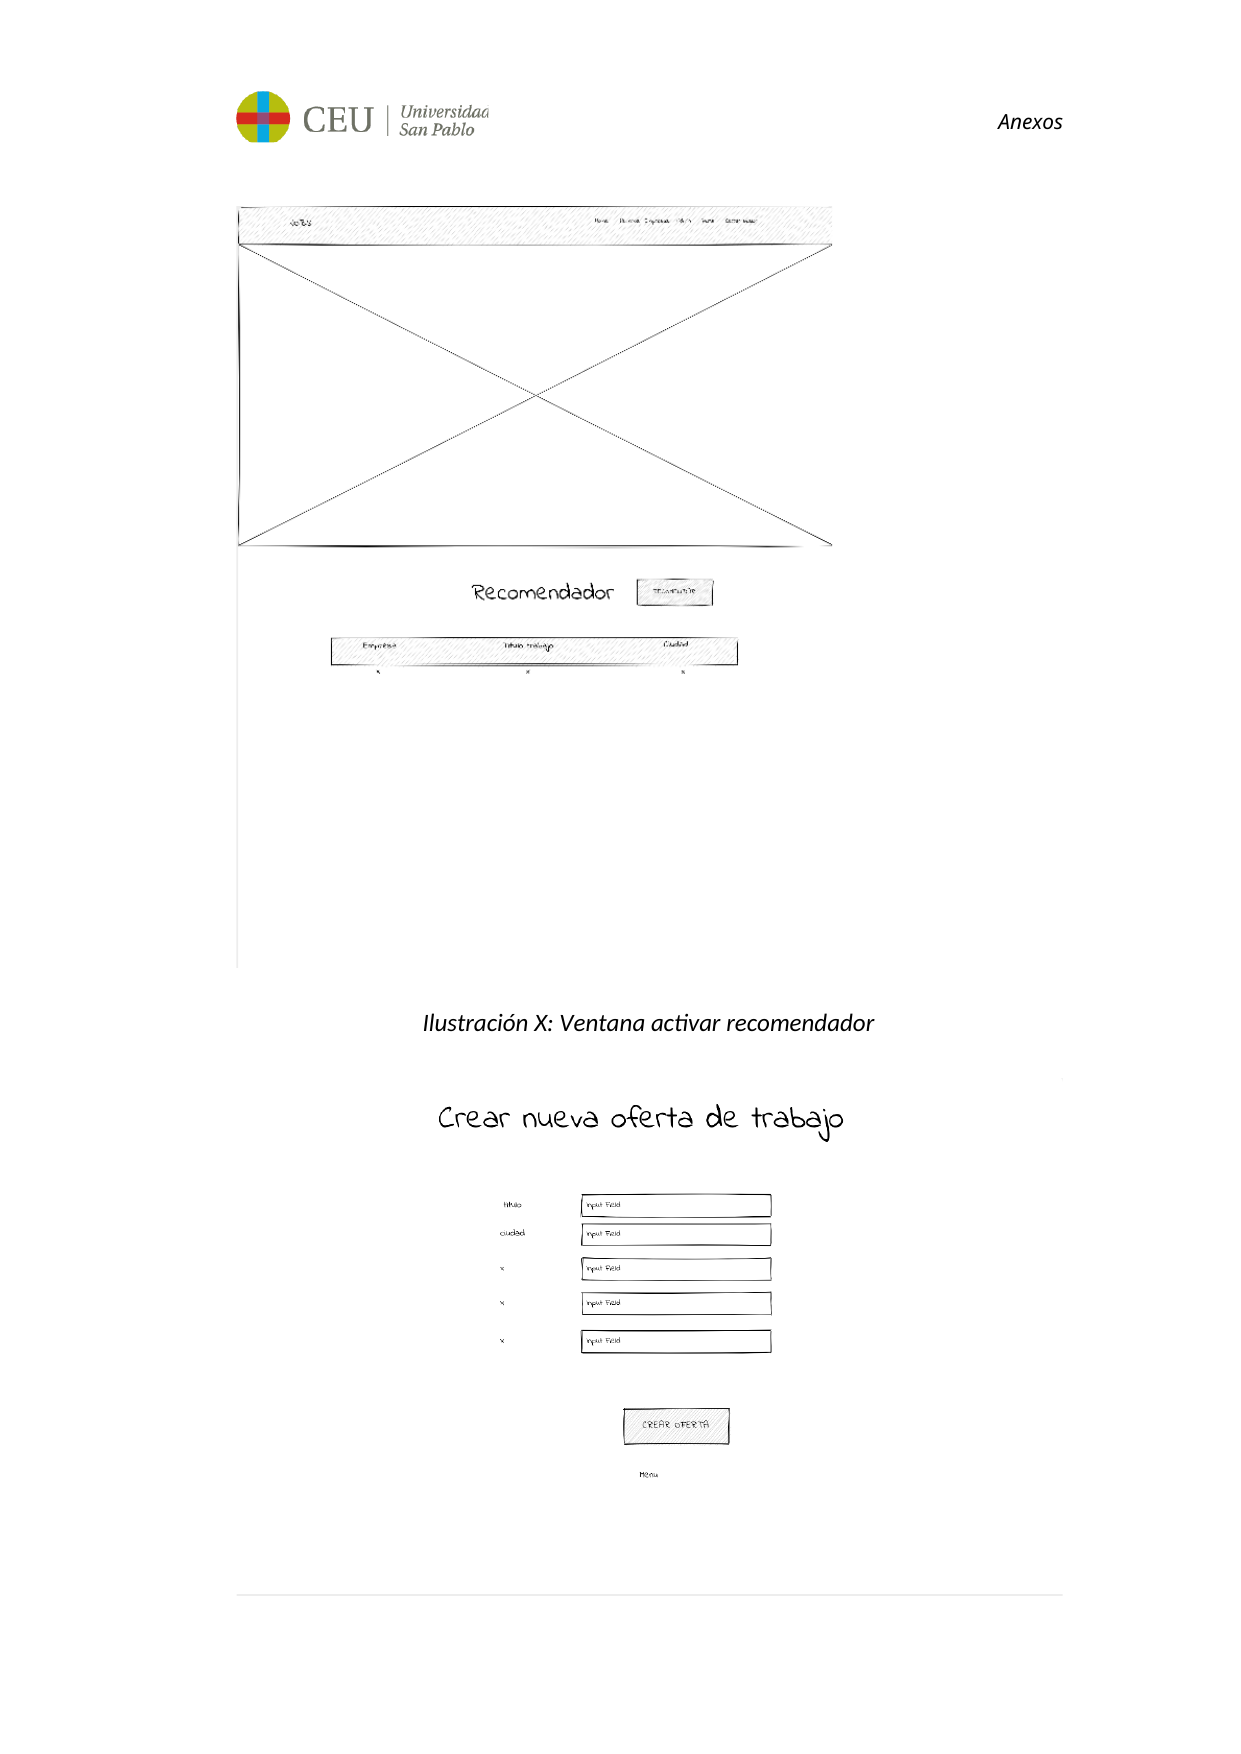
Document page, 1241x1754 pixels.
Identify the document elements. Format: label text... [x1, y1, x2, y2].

picture [236, 206, 833, 968]
picture [235, 89, 489, 143]
picture [236, 1078, 1063, 1596]
text Ilustración X: Ventana activar recomendador [236, 1007, 1063, 1038]
